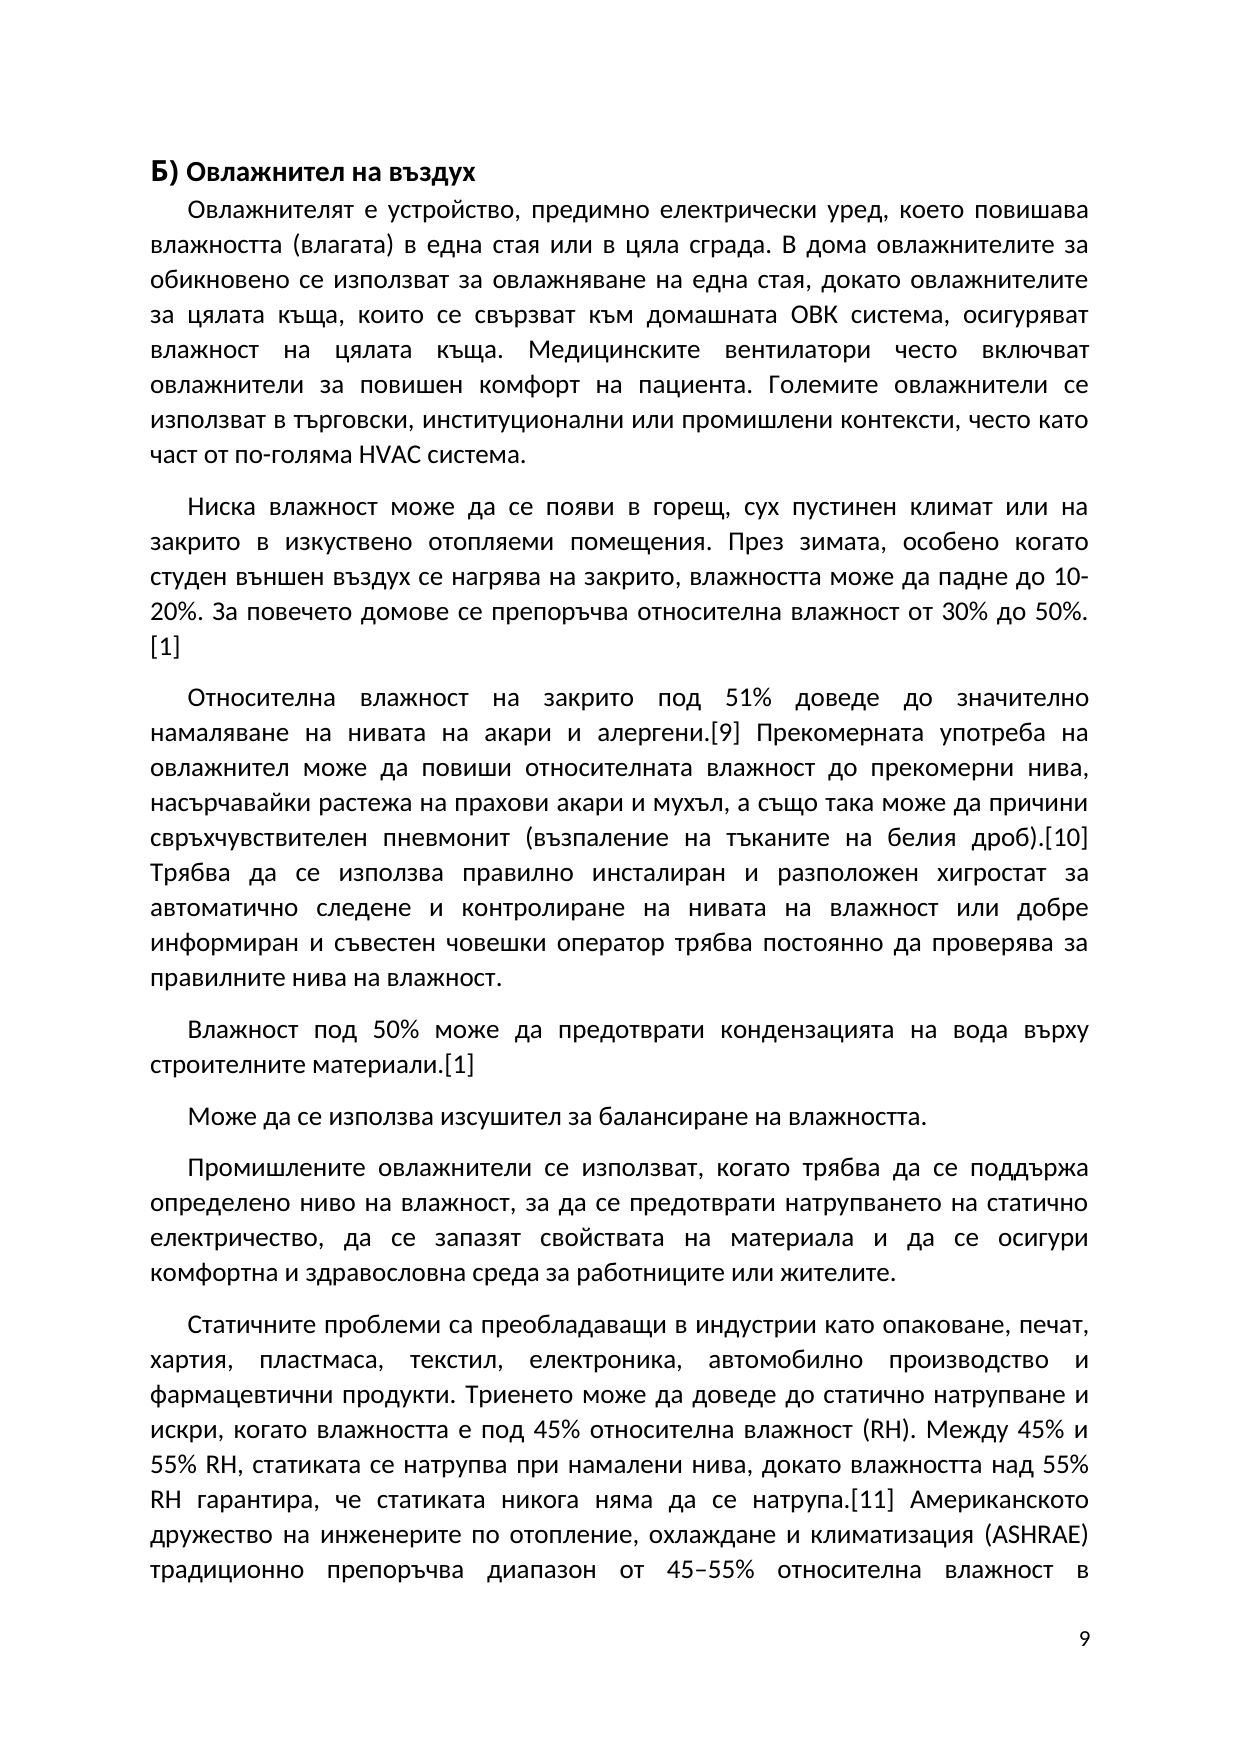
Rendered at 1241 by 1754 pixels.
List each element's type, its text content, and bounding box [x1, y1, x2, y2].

subtitle Б) Овлажнител на въздух [150, 150, 1090, 190]
text Може да се използва изсушител за балансиране на влажността. [150, 1099, 1090, 1132]
text Промишлените овлажнители се използват, когато трябва да се поддържа определено ниво на влажност, за да се предотврати натрупването на статично електричество, да се запазят свойствата на материала и да се осигури комфортна и здравословна среда за работниците или жителите. [150, 1150, 1090, 1288]
text Относителна влажност на закрито под 51% доведе до значително намаляване на нивата на акари и алергени.[9] Прекомерната употреба на овлажнител може да повиши относителната влажност до прекомерни нива, насърчавайки растежа на прахови акари и мухъл, а също така може да причини свръхчувствителен пневмонит (възпаление на тъканите на белия дроб).[10] Трябва да се използва правилно инсталиран и разположен хигростат за автоматично следене и контролиране на нивата на влажност или добре информиран и съвестен човешки оператор трябва постоянно да проверява за правилните нива на влажност. [150, 680, 1090, 993]
text Ниска влажност може да се появи в горещ, сух пустинен климат или на закрито в изкуствено отопляеми помещения. През зимата, особено когато студен външен въздух се нагрява на закрито, влажността може да падне до 10-20%. За повечето домове се препоръчва относителна влажност от 30% до 50%.[1] [150, 489, 1090, 662]
text Овлажнителят е устройство, предимно електрически уред, което повишава влажността (влагата) в една стая или в цяла сграда. В дома овлажнителите за обикновено се използват за овлажняване на една стая, докато овлажнителите за цялата къща, които се свързват към домашната ОВК система, осигуряват влажност на цялата къща. Медицинските вентилатори често включват овлажнители за повишен комфорт на пациента. Големите овлажнители се използват в търговски, институционални или промишлени контексти, често като част от по-голяма HVAC система. [150, 192, 1090, 470]
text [150, 1307, 1090, 1585]
text Влажност под 50% може да предотврати кондензацията на вода върху строителните материали.[1] [150, 1012, 1090, 1080]
